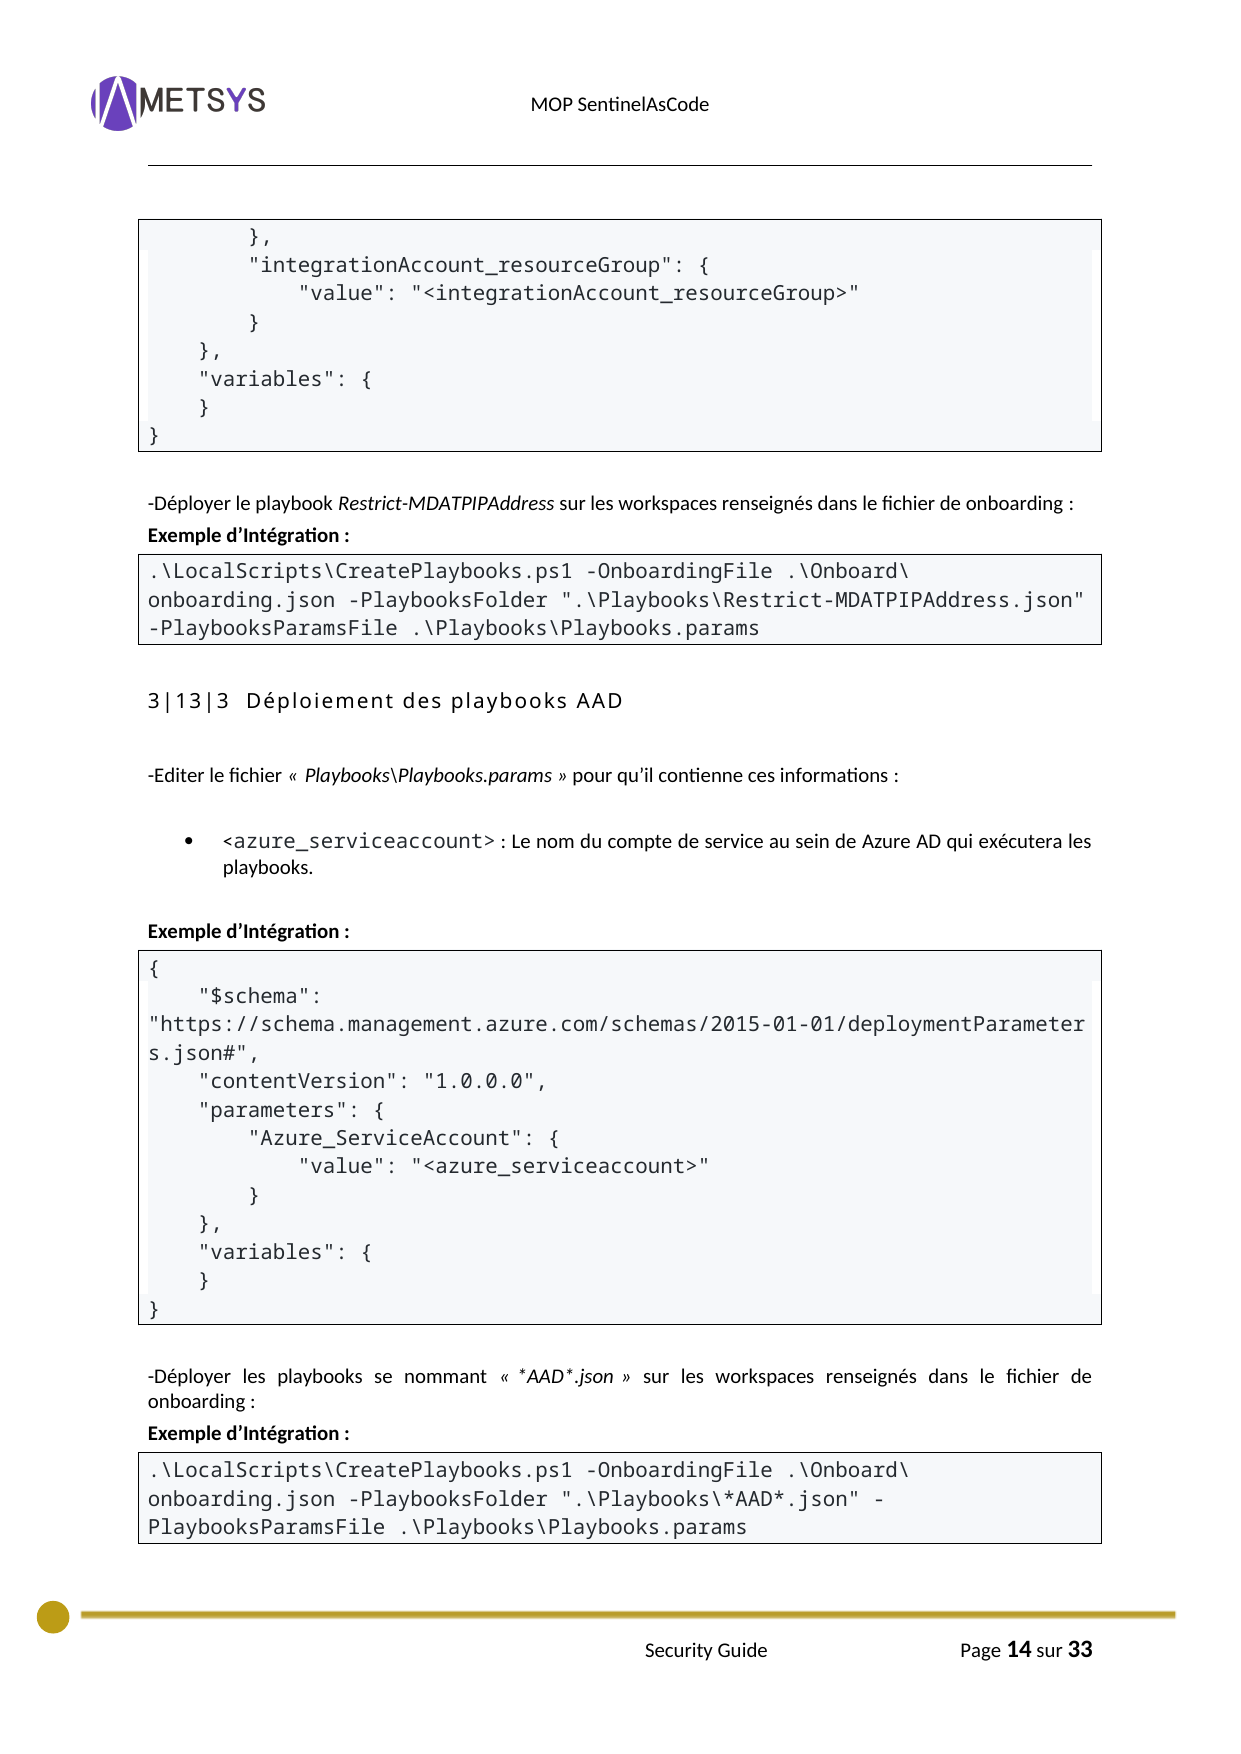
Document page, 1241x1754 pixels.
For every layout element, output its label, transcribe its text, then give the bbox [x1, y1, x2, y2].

text }, [148, 1208, 1092, 1237]
text -Déployer le playbook Restrict-MDATPIPAddress sur les workspaces renseignés dans le fichier de onboarding : [148, 490, 1092, 516]
text } [148, 1180, 1092, 1208]
text "integrationAccount_resourceGroup": { [148, 250, 1092, 278]
text .\LocalScripts\CreatePlaybooks.ps1 -OnboardingFile .\Onboard\onboarding.json -PlaybooksFolder ".\Playbooks\Restrict-MDATPIPAddress.json" -PlaybooksParamsFile .\Playbooks\Playbooks.params [139, 555, 1101, 644]
subtitle Déploiement des playbooks AAD [148, 686, 1092, 714]
text { [139, 951, 1101, 981]
text "Azure_ServiceAccount": { [148, 1123, 1092, 1152]
text "variables": { [148, 364, 1092, 392]
text "contentVersion": "1.0.0.0", [148, 1066, 1092, 1095]
text -Déployer les playbooks se nommant « *AAD*.json » sur les workspaces renseignés dans le fichier de onboarding : [148, 1363, 1092, 1414]
text } [148, 1265, 1092, 1291]
text "parameters": { [148, 1095, 1092, 1123]
text Exemple d’Intégration : [148, 1420, 1092, 1446]
text }, [139, 220, 1101, 250]
text } [139, 1291, 1101, 1324]
text "value": "<azure_serviceaccount>" [148, 1152, 1092, 1180]
text "variables": { [148, 1237, 1092, 1265]
text "$schema": "https://schema.management.azure.com/schemas/2015-01-01/deploymentParameters.json#", [148, 981, 1092, 1066]
text .\LocalScripts\CreatePlaybooks.ps1 -OnboardingFile .\Onboard\onboarding.json -PlaybooksFolder ".\Playbooks\*AAD*.json" -PlaybooksParamsFile .\Playbooks\Playbooks.params [139, 1453, 1101, 1543]
text } [139, 417, 1101, 451]
text Exemple d’Intégration : [148, 522, 1092, 547]
text }, [148, 335, 1092, 364]
list <azure_serviceaccount> : Le nom du compte de service au sein de Azure AD qui exécutera les playbooks. [185, 826, 1092, 880]
text } [148, 307, 1092, 335]
text Exemple d’Intégration : [148, 918, 1092, 943]
text -Editer le fichier « Playbooks\Playbooks.params » pour qu’il contienne ces informations : [148, 763, 1092, 788]
picture [79, 1600, 1179, 1627]
text } [148, 392, 1092, 417]
text "value": "<integrationAccount_resourceGroup>" [148, 278, 1092, 307]
